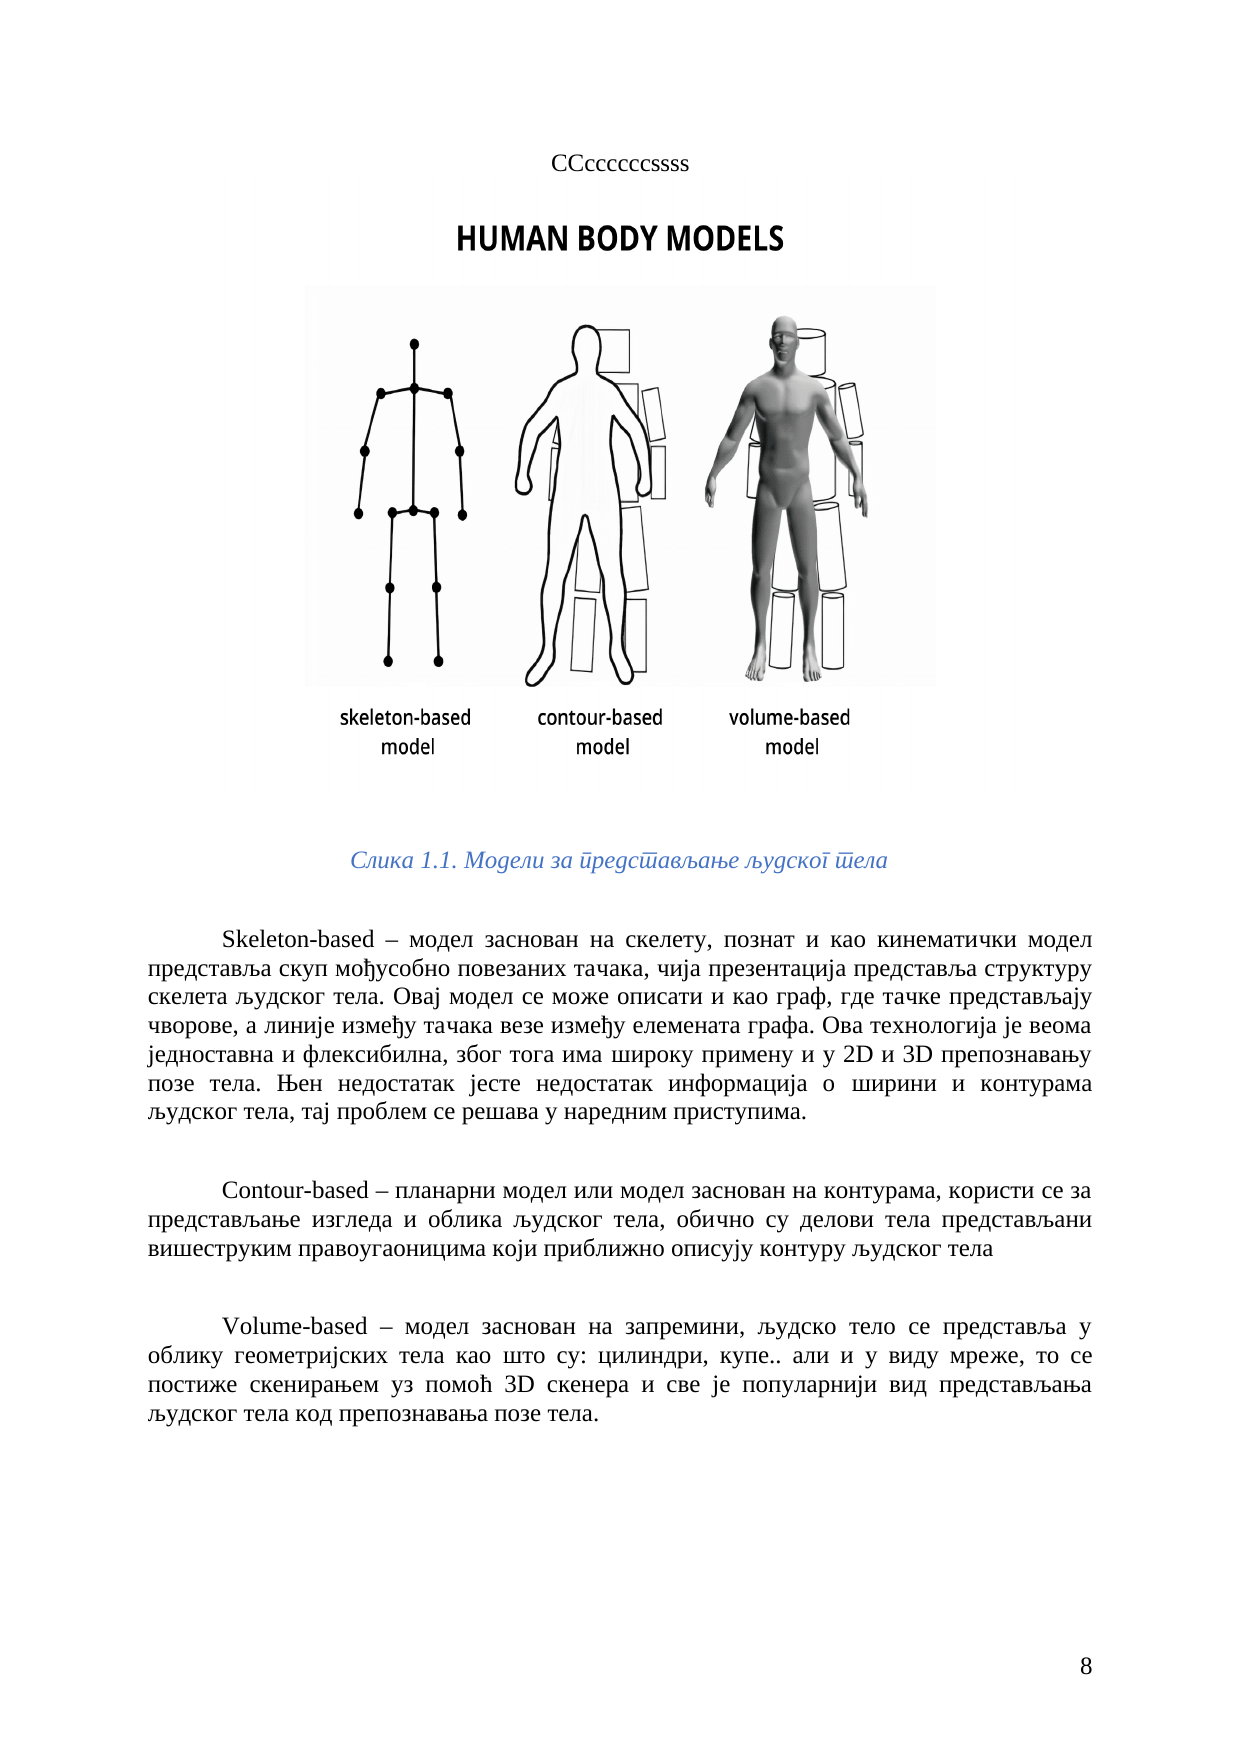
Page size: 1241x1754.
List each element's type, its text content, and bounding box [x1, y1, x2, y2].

text Слика 1.1. Модели за представљање људског тела [148, 845, 1092, 874]
text Skeleton-based – модел заснован на скелету, познат и као кинематички модел представља скуп мођусобно повезаних тачака, чија презентација представља структуру скелета људског тела. Овај модел се може описати и као граф, где тачке представљају чворове, а линије између тачака везе између елемената графа. Ова технологија је веома једноставна и флексибилна, због тога има широку примену и у 2D и 3D препознавању позе тела. Њен недостатак јесте недостатак информација о ширини и контурама људског тела, тај проблем се решава у наредним приступима. [148, 924, 1092, 1125]
text Volume-based – модел заснован на запремини, људско тело се представља у облику геометријских тела као што су: цилиндри, купе.. али и у виду мреже, то се постиже скенирањем уз помоћ 3D скенера и све је популарнији вид представљања људског тела код препознавања позе тела. [148, 1311, 1092, 1426]
picture [162, 176, 1078, 796]
text Contour-based – планарни модел или модел заснован на контурама, користи се за представљање изгледа и облика људског тела, обично су делови тела представљани вишеструким правоугаоницима који приближно описују контуру људског тела [148, 1175, 1092, 1261]
